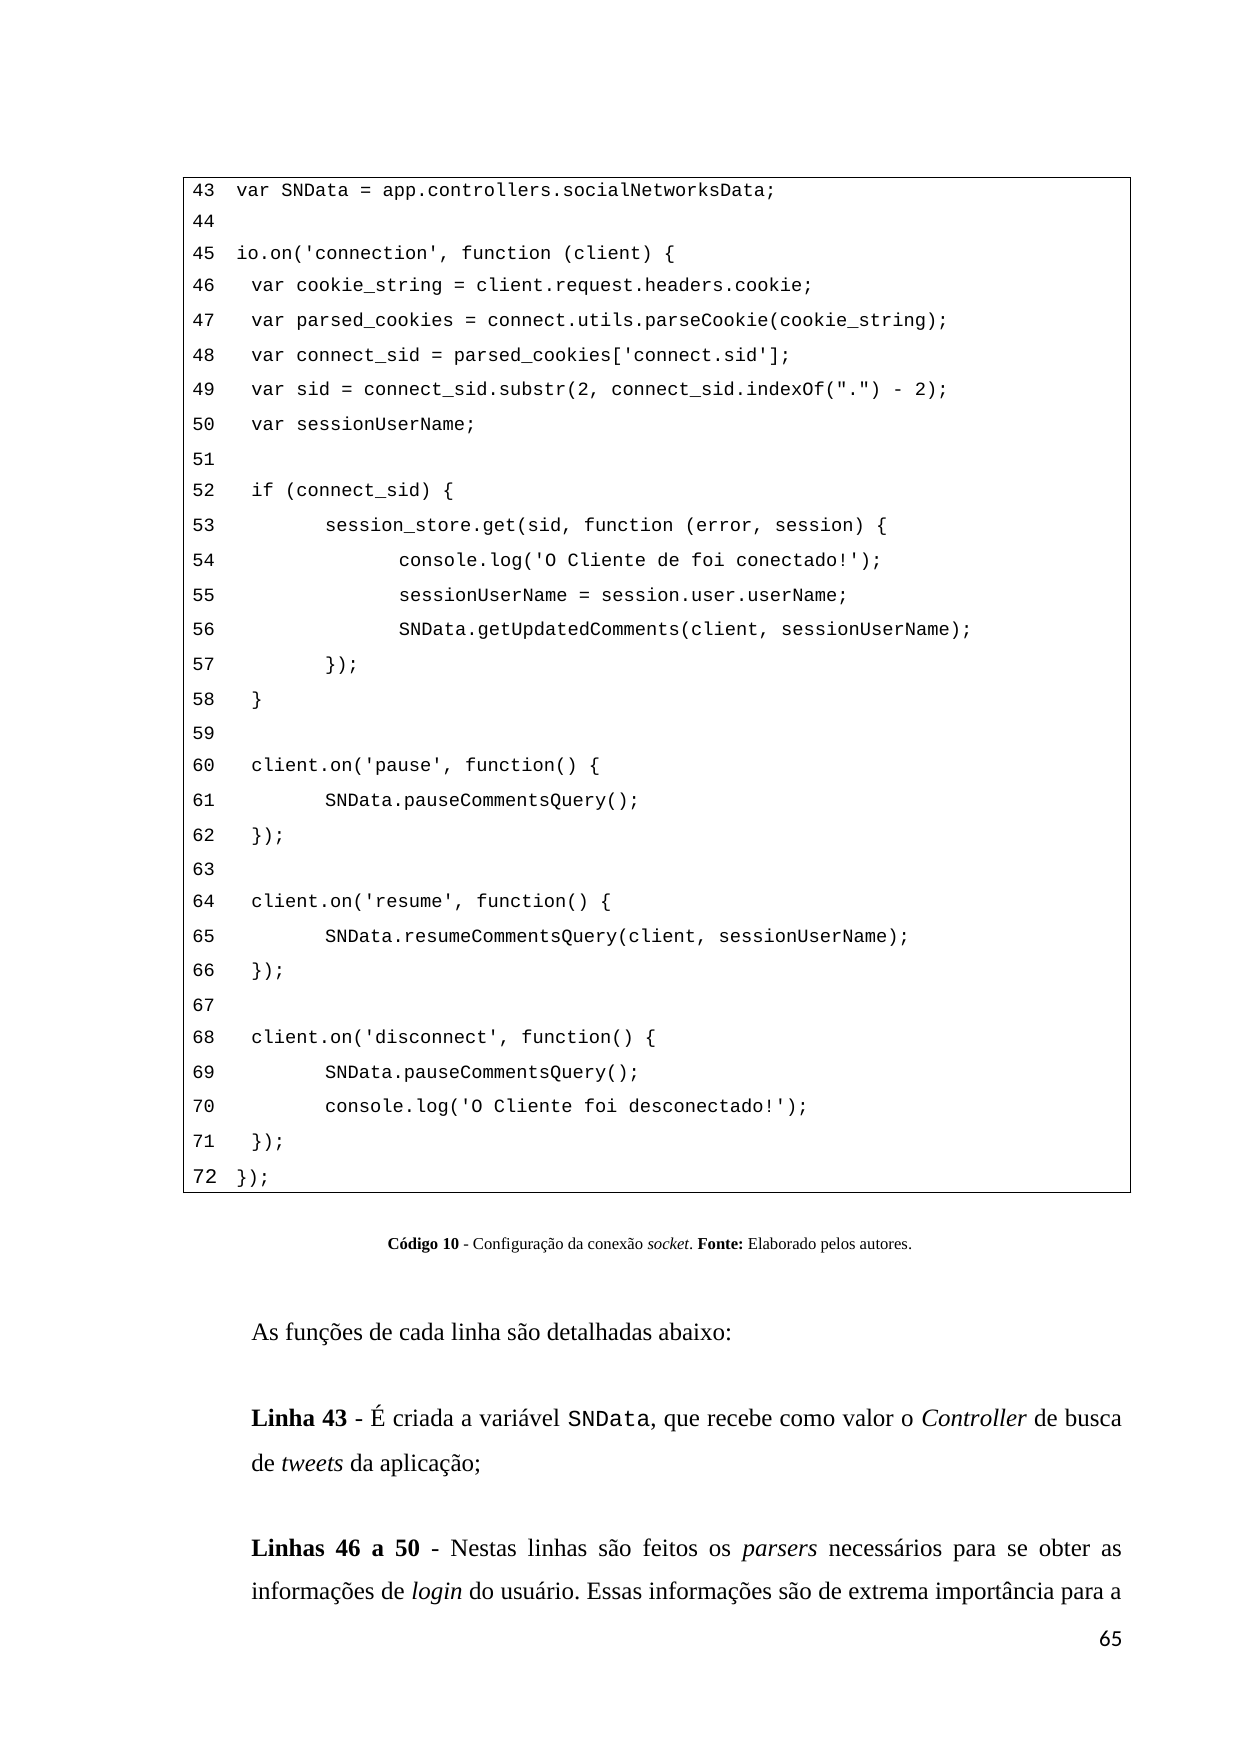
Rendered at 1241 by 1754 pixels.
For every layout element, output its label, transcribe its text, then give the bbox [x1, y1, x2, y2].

list client.on('resume', function() { [184, 889, 1130, 913]
list }); [184, 652, 1130, 676]
list SNData.pauseCommentsQuery(); [184, 1059, 1130, 1084]
text Linha 43 - É criada a variável SNData, que recebe como valor o Controller de busca de tweets da aplicação; [251, 1403, 1122, 1477]
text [251, 1533, 1122, 1605]
list SNData.getUpdatedComments(client, sessionUserName); [184, 617, 1130, 641]
text As funções de cada linha são detalhadas abaixo: [177, 1317, 1122, 1346]
list var connect_sid = parsed_cookies['connect.sid']; [184, 342, 1130, 367]
list }); [184, 1163, 1130, 1192]
list var parsed_cookies = connect.utils.parseCookie(cookie_string); [184, 307, 1130, 332]
list client.on('pause', function() { [184, 753, 1130, 777]
list console.log('O Cliente de foi conectado!'); [184, 547, 1130, 572]
list SNData.pauseCommentsQuery(); [184, 787, 1130, 812]
list }); [184, 958, 1130, 982]
list sessionUserName = session.user.userName; [184, 582, 1130, 607]
list SNData.resumeCommentsQuery(client, sessionUserName); [184, 923, 1130, 948]
list var SNData = app.controllers.socialNetworksData; [184, 178, 1130, 202]
list io.on('connection', function (client) { [184, 241, 1130, 265]
list if (connect_sid) { [184, 478, 1130, 502]
list console.log('O Cliente foi desconectado!'); [184, 1094, 1130, 1118]
list client.on('disconnect', function() { [184, 1025, 1130, 1049]
list }); [184, 1129, 1130, 1153]
list } [184, 686, 1130, 711]
text Código 10 - Configuração da conexão socket. Fonte: Elaborado pelos autores. [177, 1234, 1122, 1253]
list var sid = connect_sid.substr(2, connect_sid.indexOf(".") - 2); [184, 377, 1130, 401]
list var sessionUserName; [184, 412, 1130, 436]
list session_store.get(sid, function (error, session) { [184, 513, 1130, 537]
list var cookie_string = client.request.headers.cookie; [184, 273, 1130, 297]
list }); [184, 822, 1130, 847]
